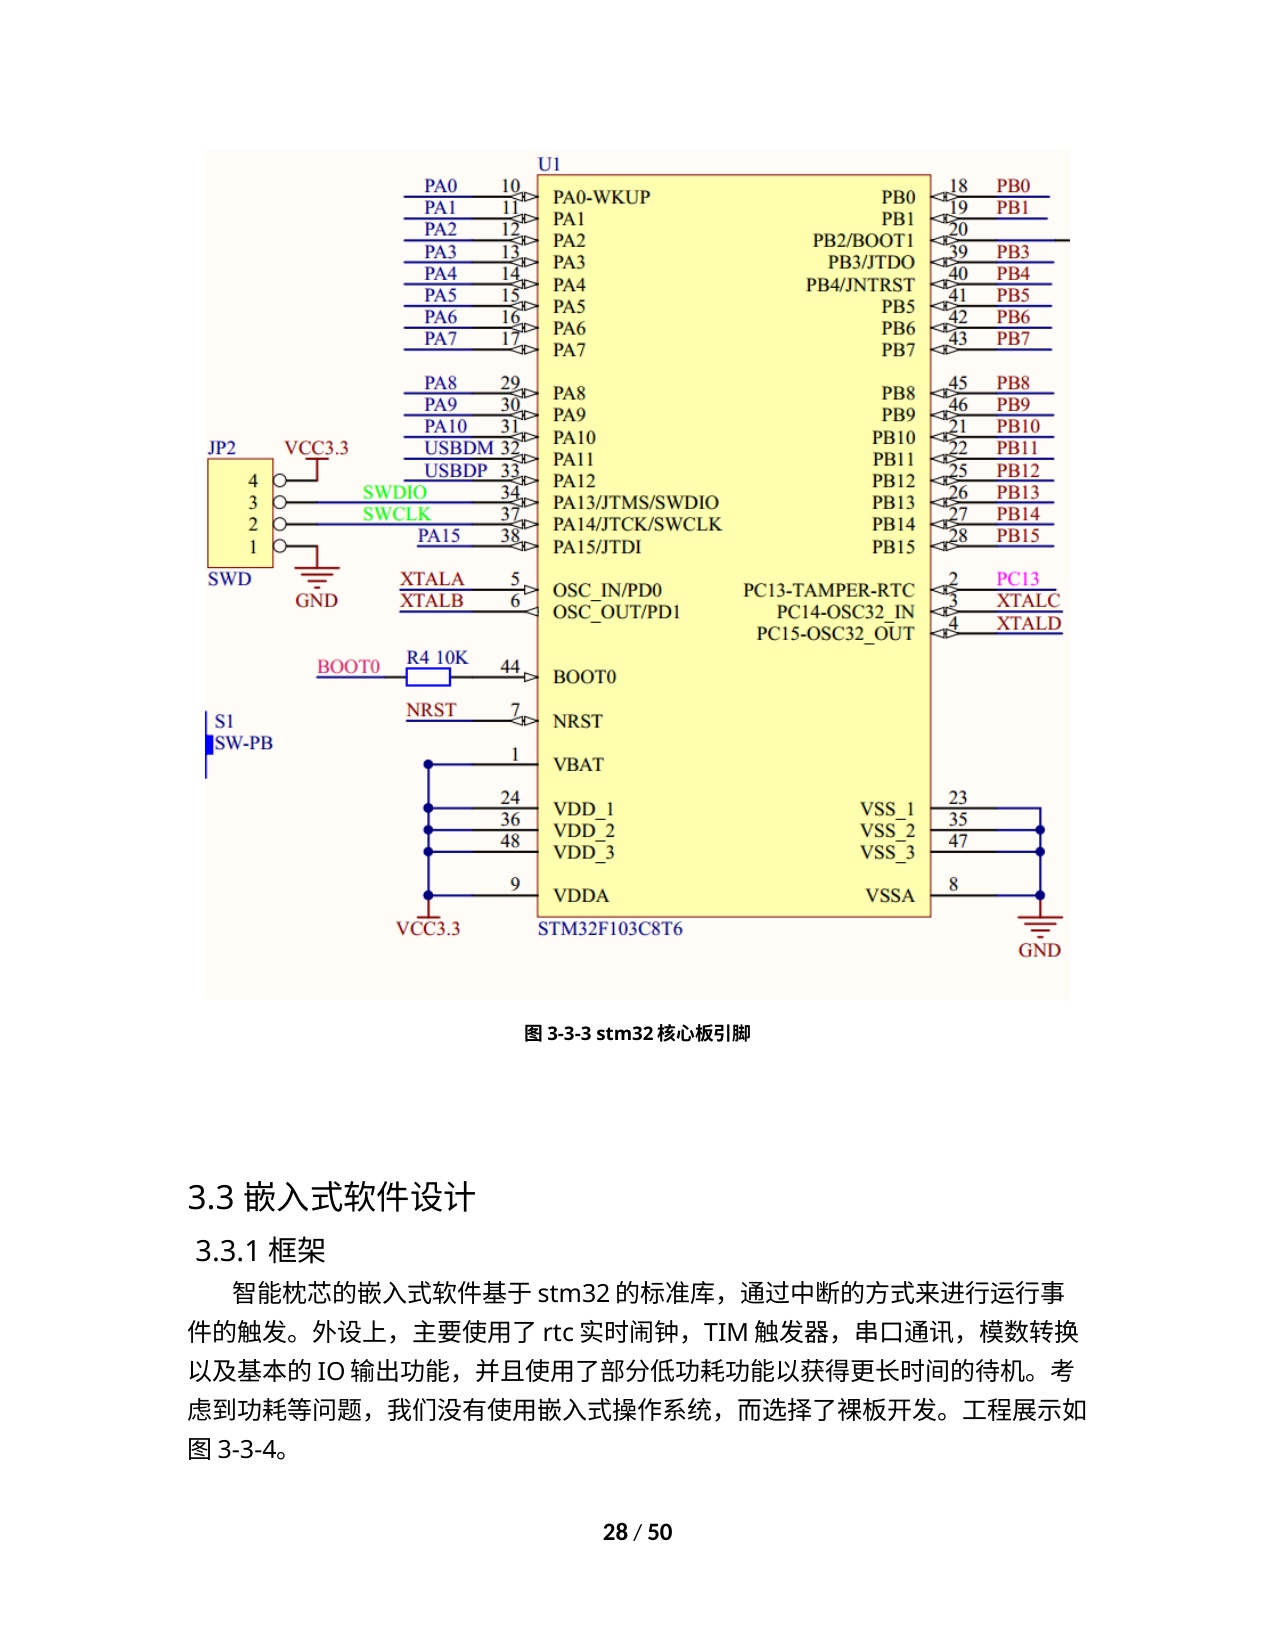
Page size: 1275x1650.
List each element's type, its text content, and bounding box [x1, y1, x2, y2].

text 图 3-3-3 stm32核心板引脚 [187, 1018, 1087, 1045]
picture [205, 150, 1070, 1000]
subtitle 3.3.1 框架 [187, 1227, 1087, 1270]
subtitle 3.3 嵌入式软件设计 [187, 1171, 1087, 1219]
text 智能枕芯的嵌入式软件基于stm32的标准库，通过中断的方式来进行运行事件的触发。外设上，主要使用了rtc实时闹钟，TIM触发器，串口通讯，模数转换以及基本的IO输出功能，并且使用了部分低功耗功能以获得更长时间的待机。考虑到功耗等问题，我们没有使用嵌入式操作系统，而选择了裸板开发。工程展示如图3-3-4。 [187, 1273, 1087, 1466]
